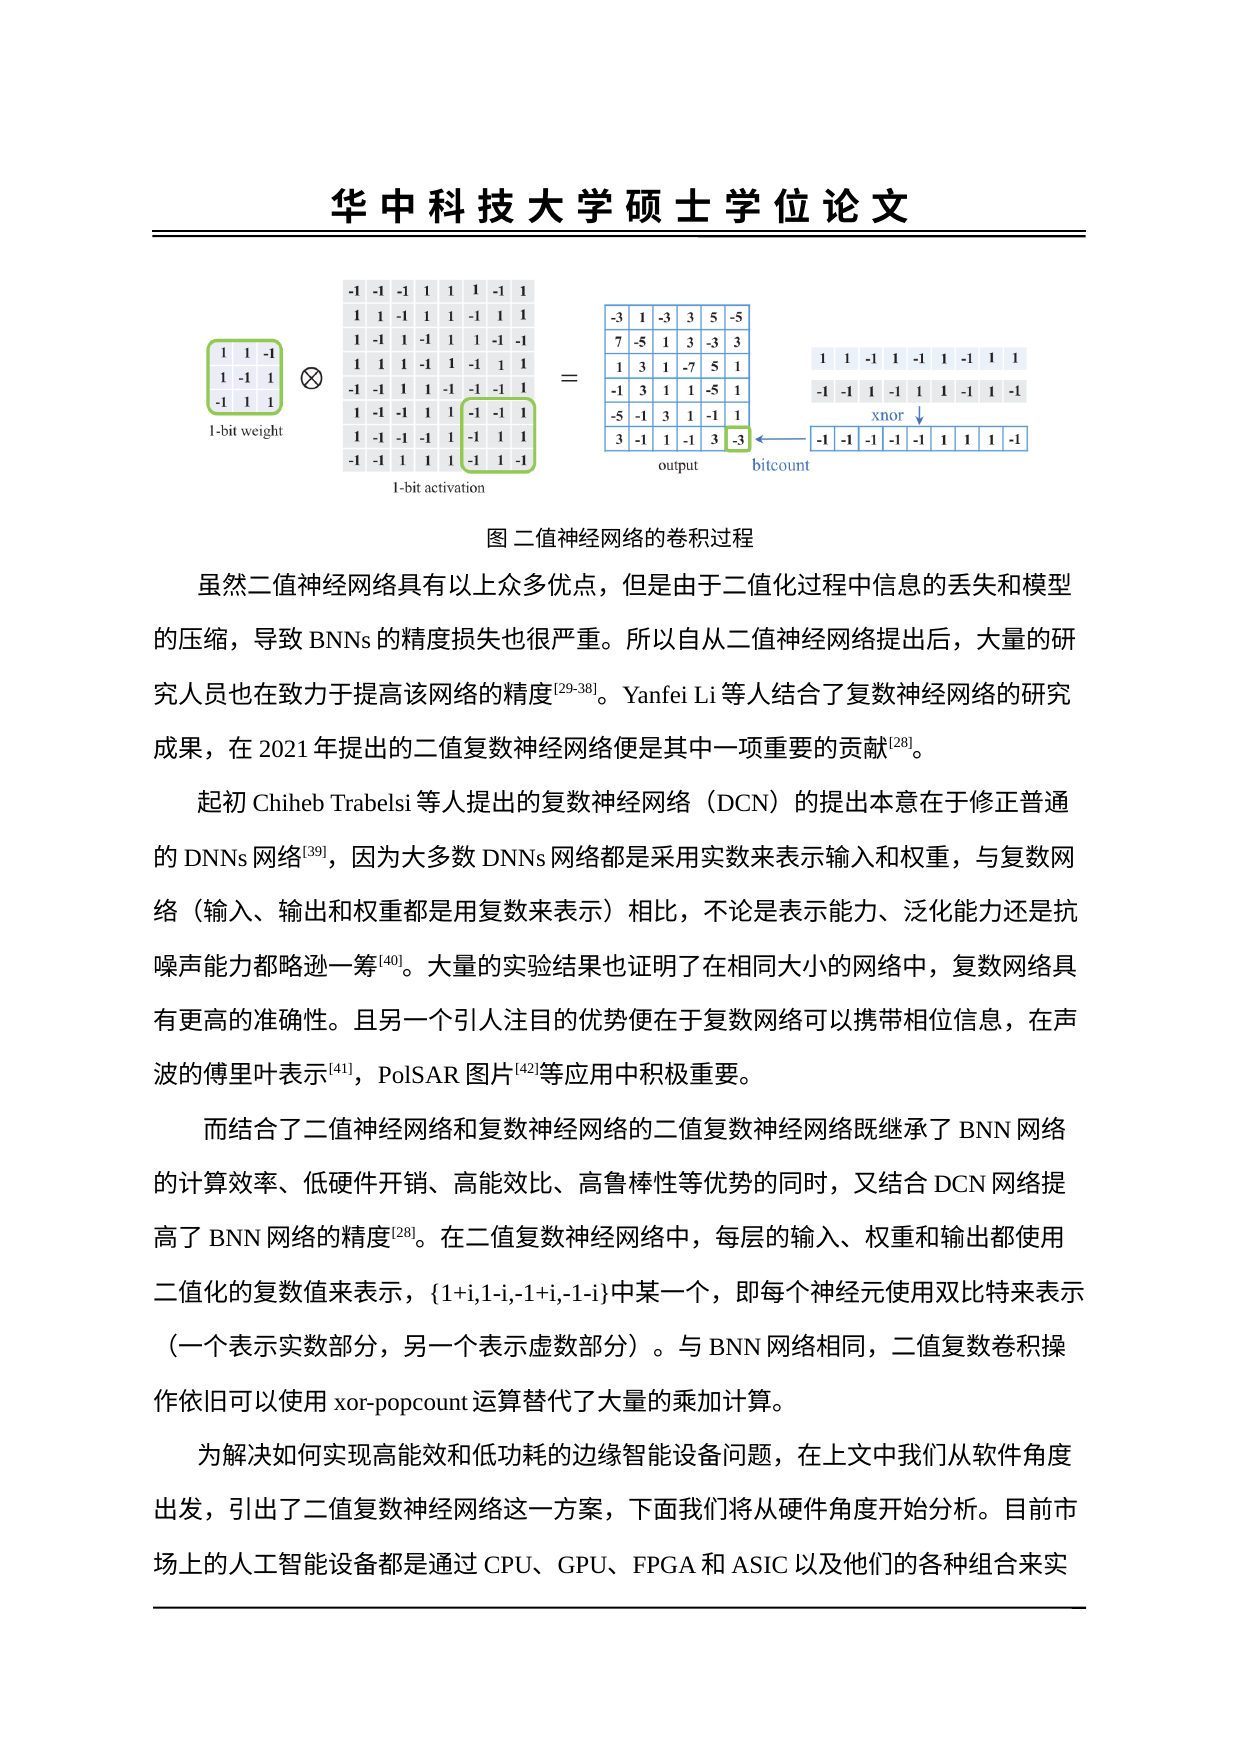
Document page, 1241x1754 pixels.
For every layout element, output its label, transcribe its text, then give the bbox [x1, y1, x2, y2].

picture [197, 265, 1043, 495]
text 图 二值神经网络的卷积过程 [153, 521, 1087, 553]
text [153, 1435, 1087, 1580]
text 虽然二值神经网络具有以上众多优点，但是由于二值化过程中信息的丢失和模型的压缩，导致BNNs的精度损失也很严重。所以自从二值神经网络提出后，大量的研究人员也在致力于提高该网络的精度[29-38]。Yanfei Li等人结合了复数神经网络的研究成果，在2021年提出的二值复数神经网络便是其中一项重要的贡献[28]。 [153, 565, 1087, 765]
text 起初Chiheb Trabelsi等人提出的复数神经网络（DCN）的提出本意在于修正普通的DNNs网络[39]，因为大多数DNNs网络都是采用实数来表示输入和权重，与复数网络（输入、输出和权重都是用复数来表示）相比，不论是表示能力、泛化能力还是抗噪声能力都略逊一筹[40]。大量的实验结果也证明了在相同大小的网络中，复数网络具有更高的准确性。且另一个引人注目的优势便在于复数网络可以携带相位信息，在声波的傅里叶表示[41]，PolSAR图片[42]等应用中积极重要。 [153, 783, 1087, 1091]
text 而结合了二值神经网络和复数神经网络的二值复数神经网络既继承了BNN网络的计算效率、低硬件开销、高能效比、高鲁棒性等优势的同时，又结合DCN网络提高了BNN网络的精度[28]。在二值复数神经网络中，每层的输入、权重和输出都使用二值化的复数值来表示，{1+i,1-i,-1+i,-1-i}中某一个，即每个神经元使用双比特来表示（一个表示实数部分，另一个表示虚数部分）。与BNN网络相同，二值复数卷积操作依旧可以使用xor-popcount运算替代了大量的乘加计算。 [153, 1109, 1087, 1417]
